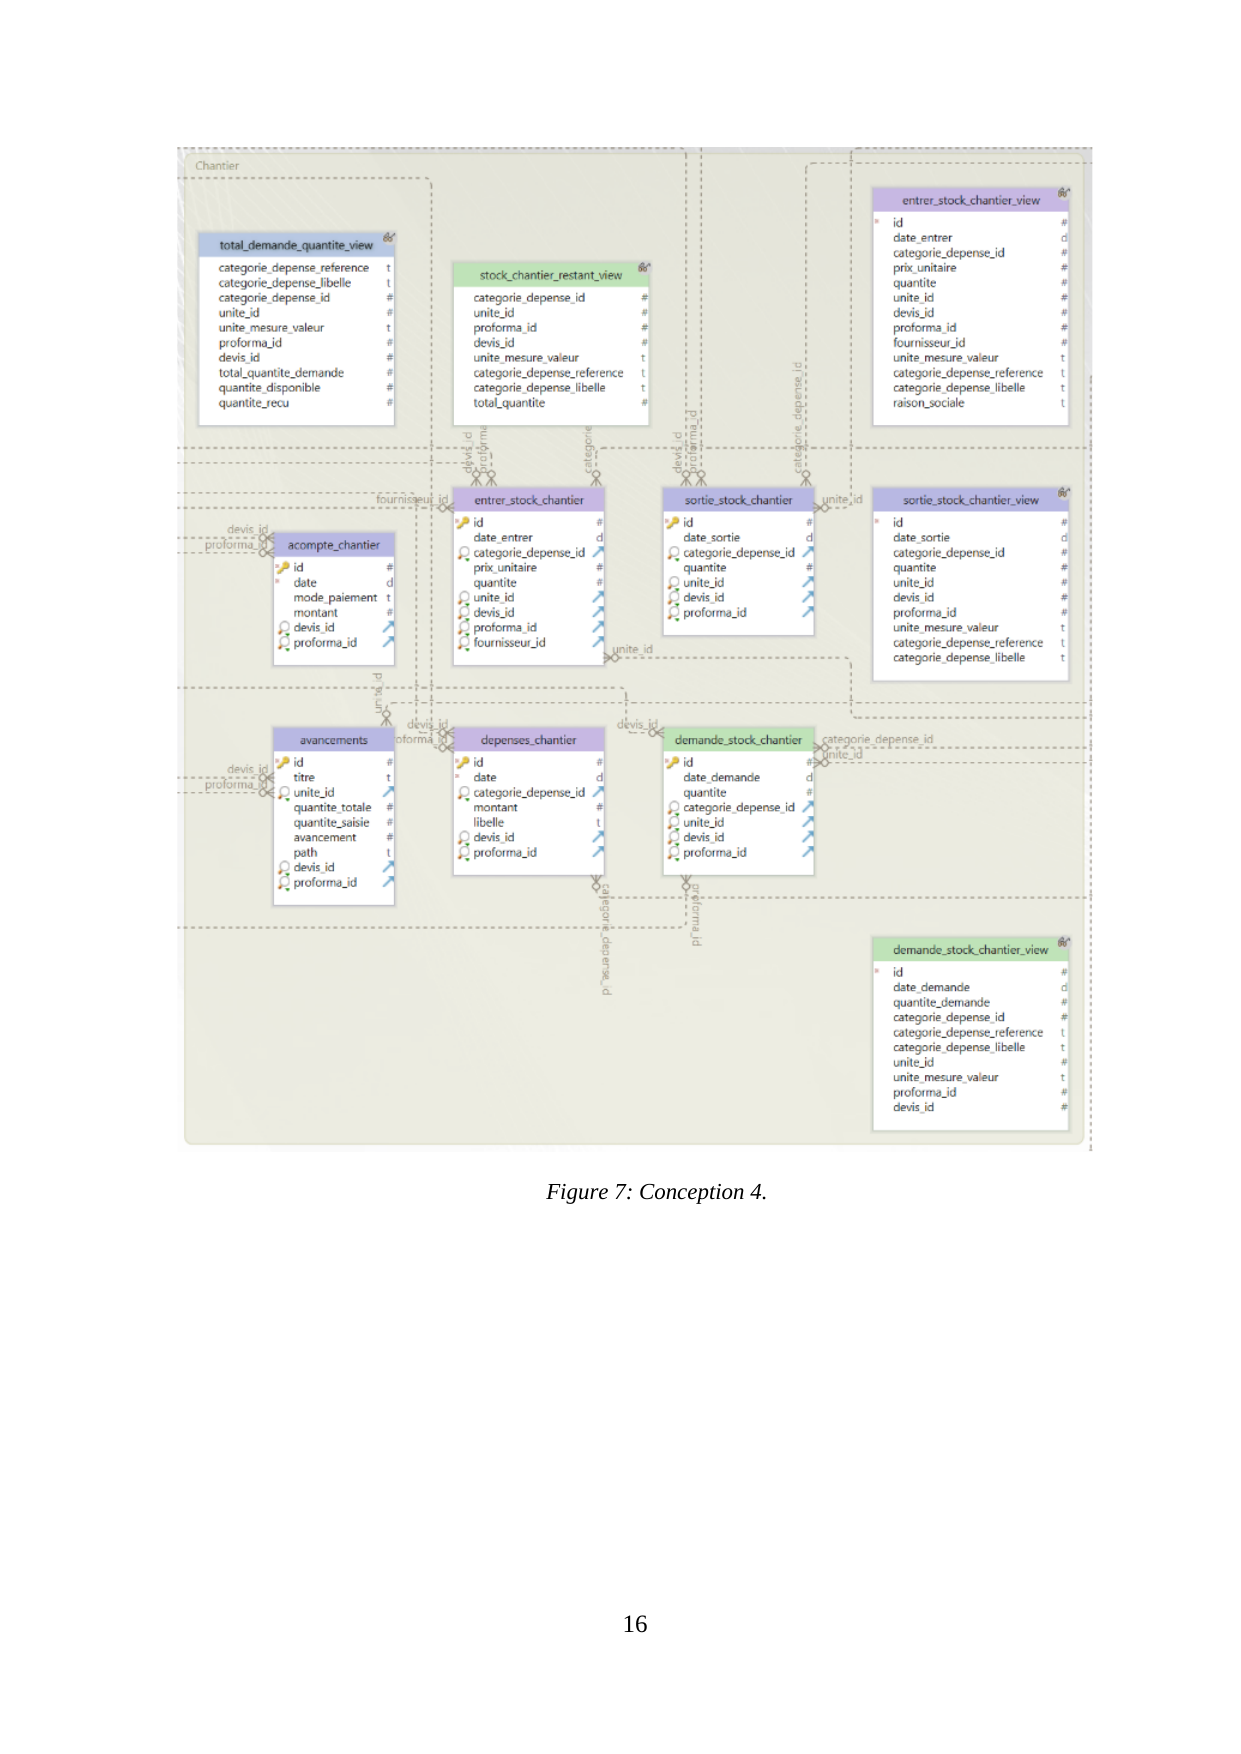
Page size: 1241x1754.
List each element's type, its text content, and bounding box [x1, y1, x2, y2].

picture [177, 147, 1093, 1152]
text Figure 7: Conception 4. [177, 1178, 1092, 1205]
